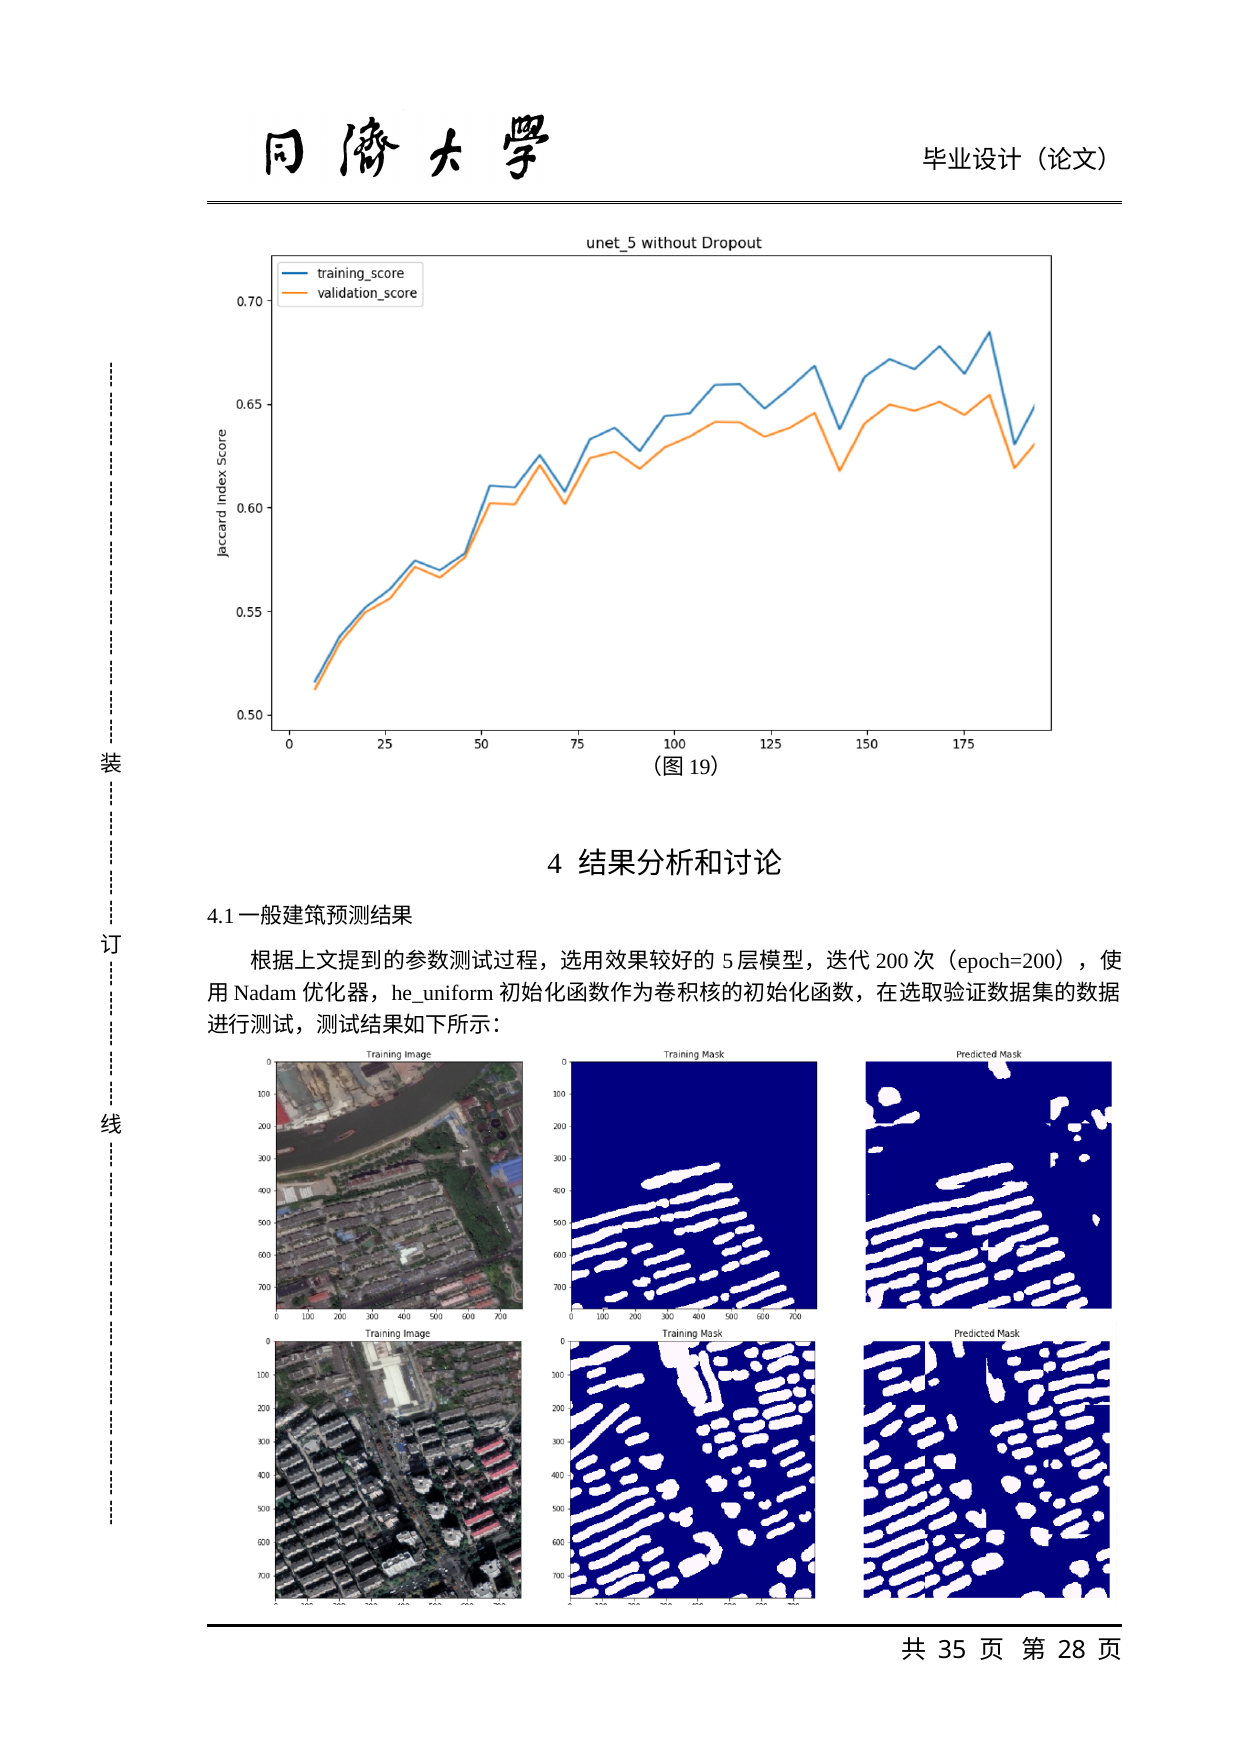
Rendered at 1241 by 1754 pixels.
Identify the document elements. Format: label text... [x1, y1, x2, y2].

subtitle 4 结果分析和讨论 [207, 843, 1122, 881]
picture [244, 106, 567, 185]
picture [255, 1038, 1117, 1605]
text （图19） [207, 749, 1122, 780]
subtitle 4.1一般建筑预测结果 [207, 893, 1122, 931]
text 根据上文提到的参数测试过程，选用效果较好的5层模型，迭代200次（epoch=200），使用Nadam 优化器，he_uniform 初始化函数作为卷积核的初始化函数，在选取验证数据集的数据进行测试，测试结果如下所示： [207, 943, 1122, 1038]
picture [206, 227, 1088, 749]
